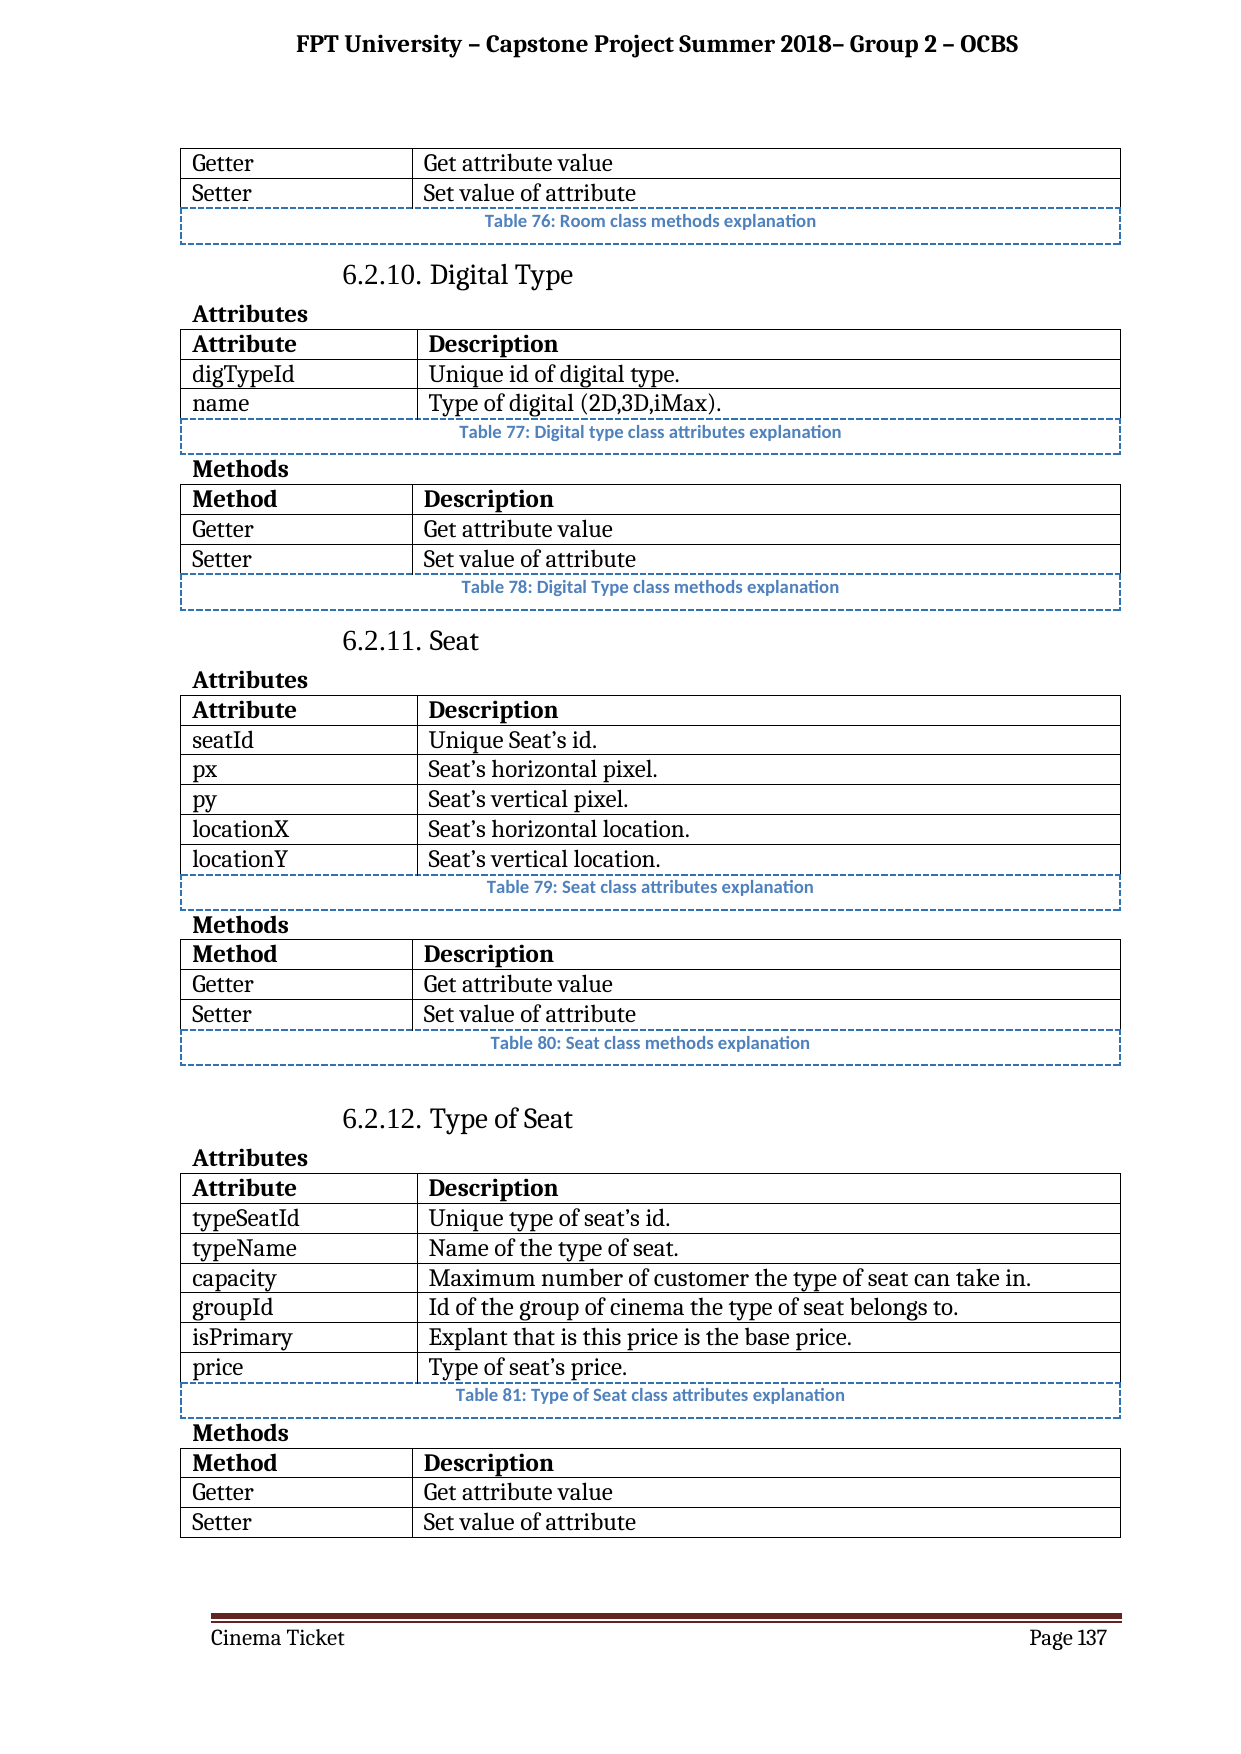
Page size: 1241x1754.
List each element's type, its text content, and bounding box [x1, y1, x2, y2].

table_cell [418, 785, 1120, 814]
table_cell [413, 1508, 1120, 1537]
text Methods [192, 455, 1122, 484]
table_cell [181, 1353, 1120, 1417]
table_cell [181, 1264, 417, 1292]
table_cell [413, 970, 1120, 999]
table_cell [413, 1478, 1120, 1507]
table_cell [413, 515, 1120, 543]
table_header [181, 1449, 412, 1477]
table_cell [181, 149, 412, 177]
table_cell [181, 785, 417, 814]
text Attributes [192, 666, 1122, 695]
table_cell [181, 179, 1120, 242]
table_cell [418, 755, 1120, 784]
text Methods [192, 1419, 1122, 1447]
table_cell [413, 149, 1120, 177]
text Attributes [192, 1144, 1122, 1173]
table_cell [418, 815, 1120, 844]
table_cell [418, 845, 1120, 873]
text Attributes [192, 300, 1122, 329]
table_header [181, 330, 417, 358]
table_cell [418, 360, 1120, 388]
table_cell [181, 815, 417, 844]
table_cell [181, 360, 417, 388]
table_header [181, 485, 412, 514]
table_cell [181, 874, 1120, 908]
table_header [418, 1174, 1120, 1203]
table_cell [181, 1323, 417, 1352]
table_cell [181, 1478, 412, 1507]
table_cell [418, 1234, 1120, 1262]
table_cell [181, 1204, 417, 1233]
text Digital Type [342, 257, 1122, 292]
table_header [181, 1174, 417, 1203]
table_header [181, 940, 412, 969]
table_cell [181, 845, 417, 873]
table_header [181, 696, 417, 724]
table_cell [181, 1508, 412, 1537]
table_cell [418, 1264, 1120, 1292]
text Type of Seat [342, 1101, 1122, 1136]
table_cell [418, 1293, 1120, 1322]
text Methods [192, 911, 1122, 939]
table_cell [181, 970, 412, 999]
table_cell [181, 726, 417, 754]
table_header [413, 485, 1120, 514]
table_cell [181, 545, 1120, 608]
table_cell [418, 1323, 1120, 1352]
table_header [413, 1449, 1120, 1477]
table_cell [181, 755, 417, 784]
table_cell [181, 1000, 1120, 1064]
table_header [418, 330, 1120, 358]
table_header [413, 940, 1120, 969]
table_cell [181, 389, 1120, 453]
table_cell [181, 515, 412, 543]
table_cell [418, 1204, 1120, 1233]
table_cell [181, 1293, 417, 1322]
text Seat [342, 623, 1122, 658]
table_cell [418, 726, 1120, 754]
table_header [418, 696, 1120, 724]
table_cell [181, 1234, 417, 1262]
